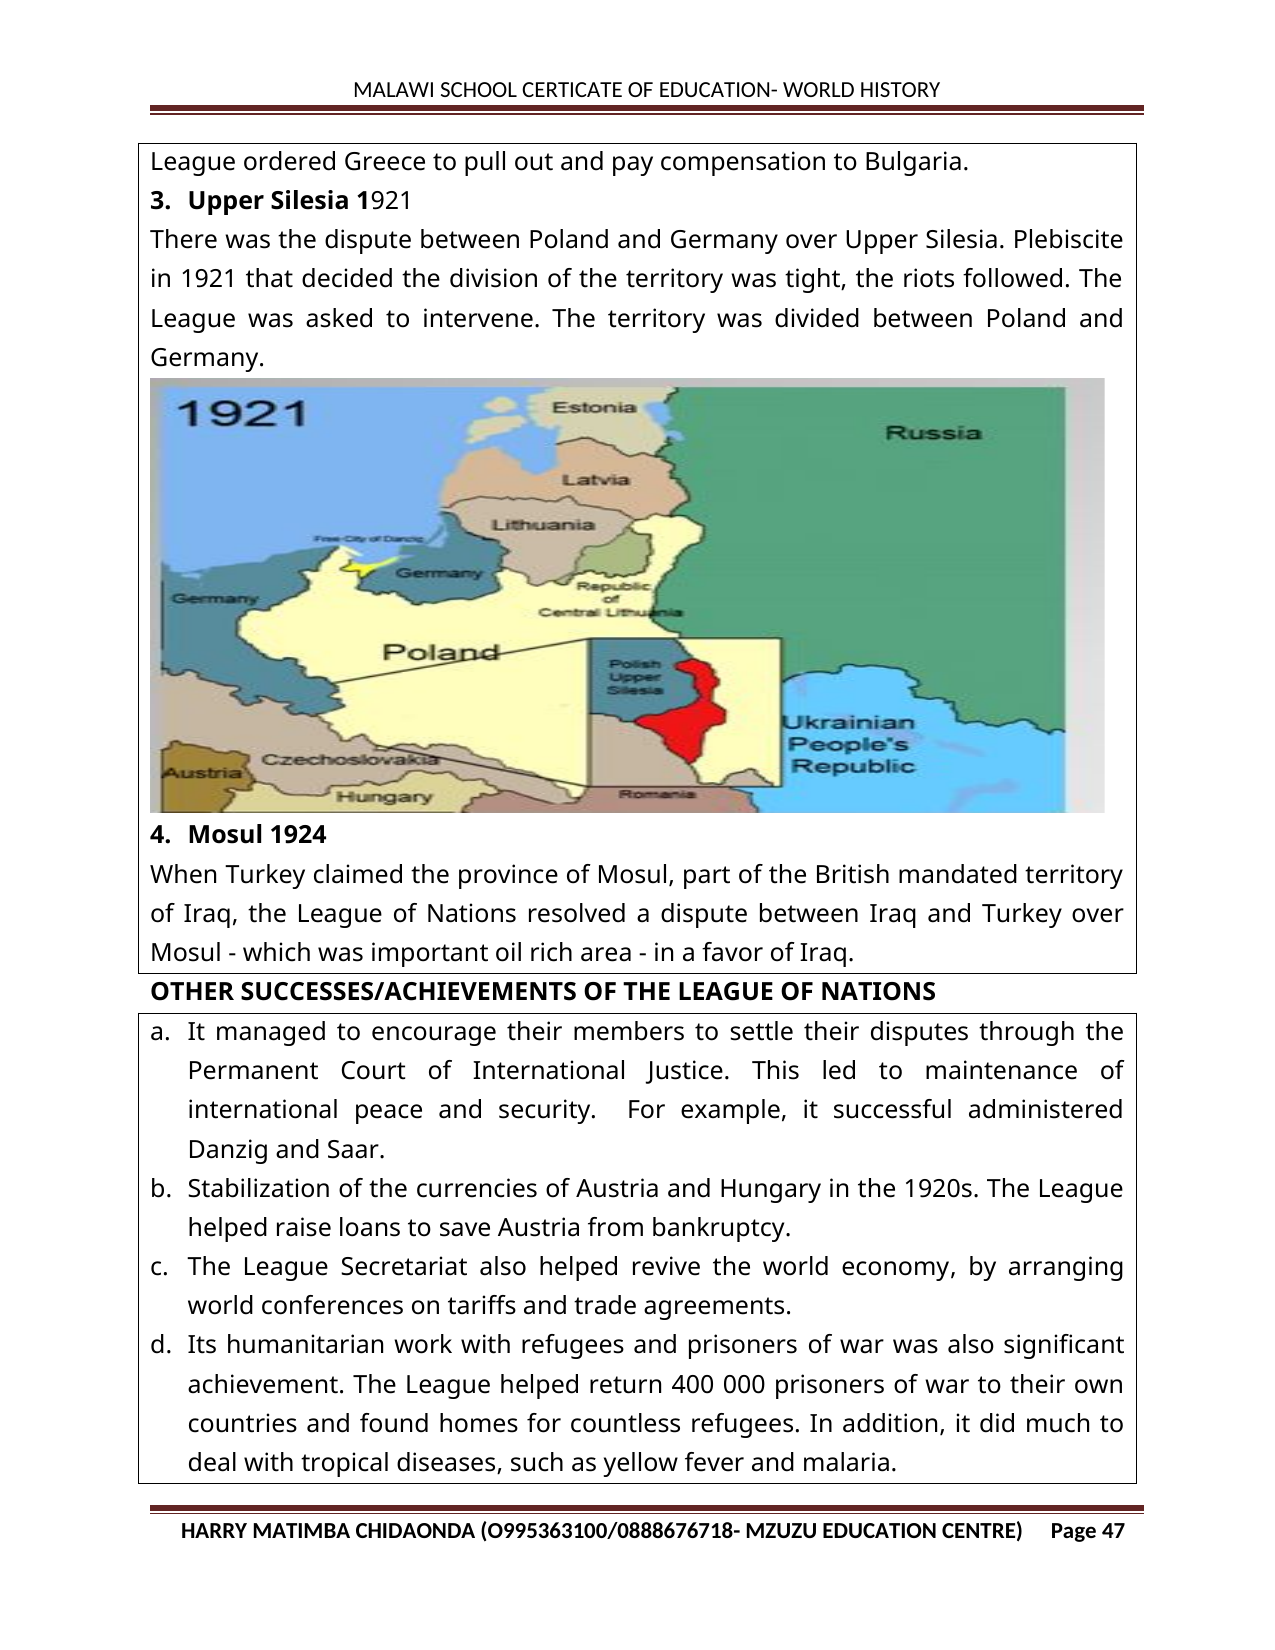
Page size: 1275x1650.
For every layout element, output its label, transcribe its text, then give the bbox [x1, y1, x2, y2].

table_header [139, 144, 1136, 972]
picture [150, 378, 1105, 813]
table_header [139, 1014, 1136, 1482]
text OTHER SUCCESSES/ACHIEVEMENTS OF THE LEAGUE OF NATIONS [150, 973, 1144, 1008]
